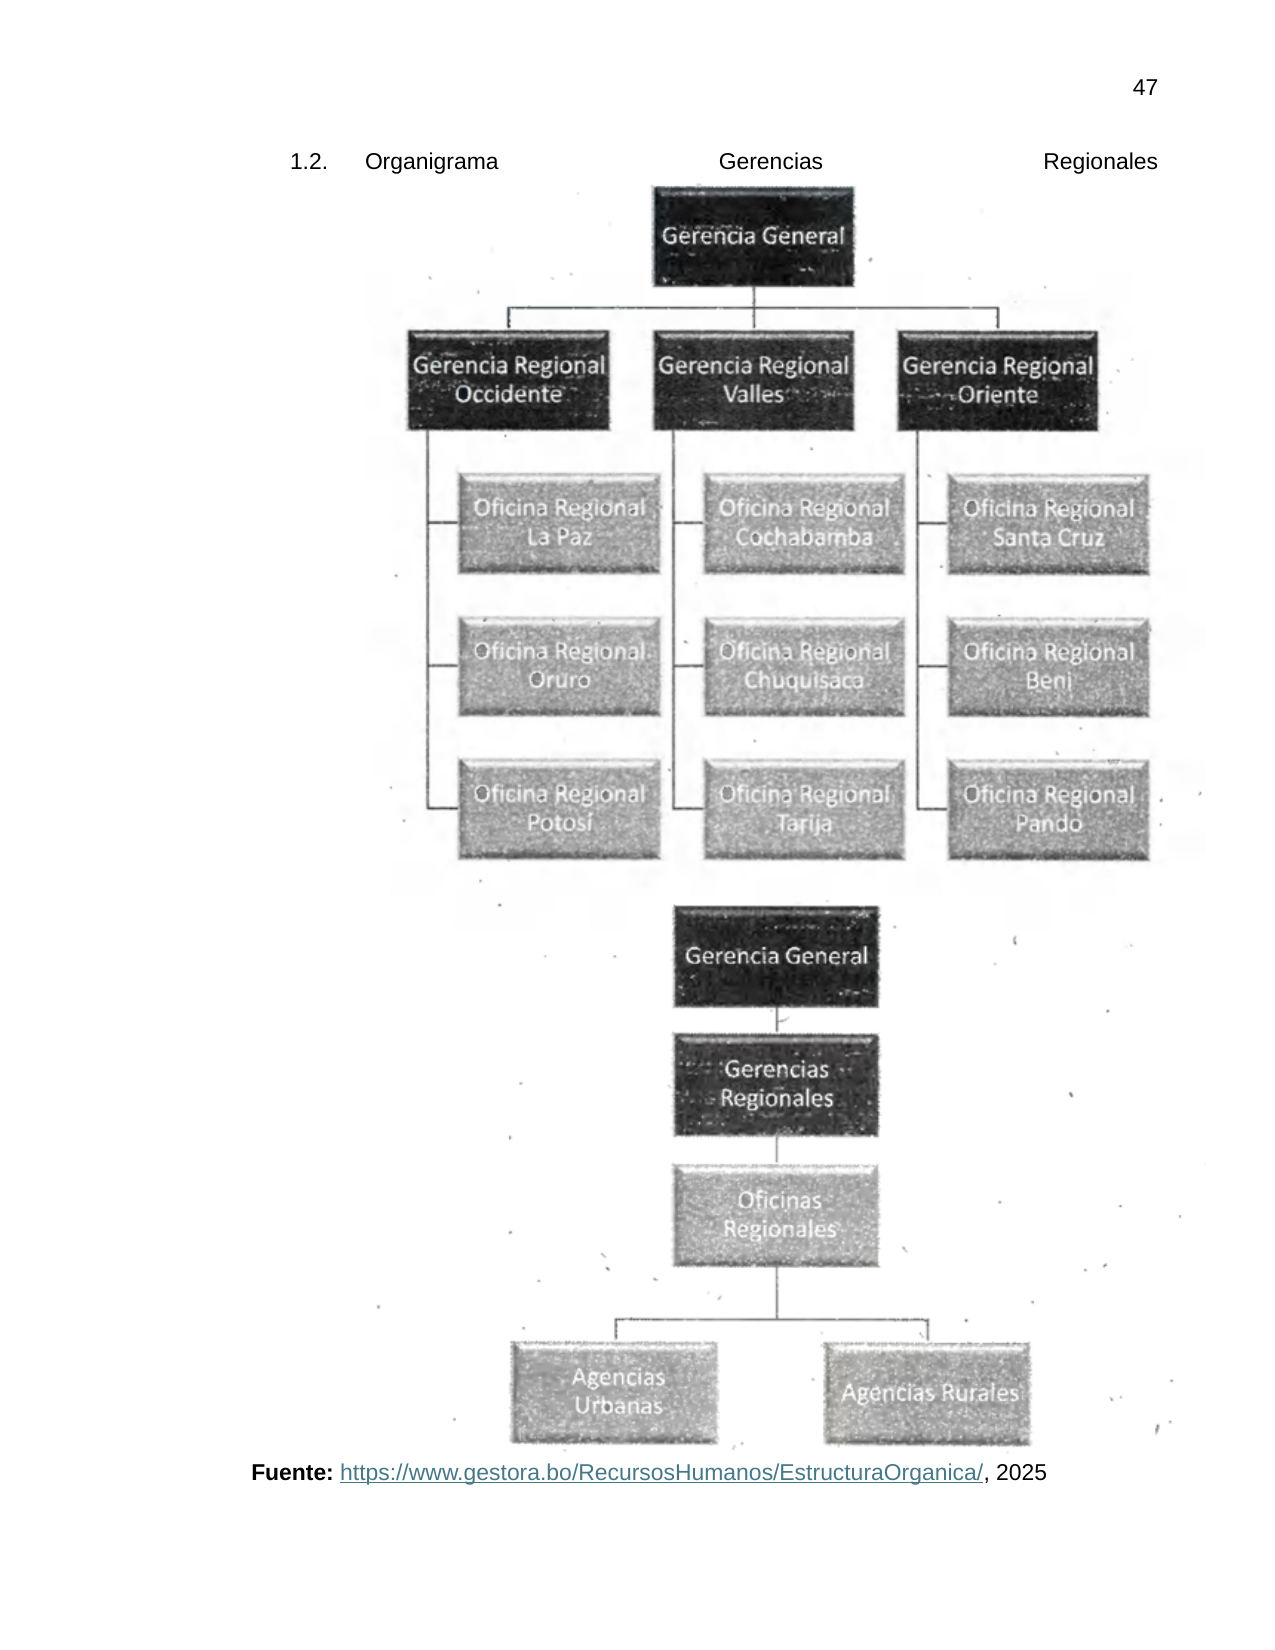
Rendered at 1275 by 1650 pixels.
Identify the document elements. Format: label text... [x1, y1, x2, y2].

list Fuente: https://www.gestora.bo/RecursosHumanos/EstructuraOrganica/, 2025 [251, 1459, 1158, 1486]
picture [364, 176, 1206, 1458]
